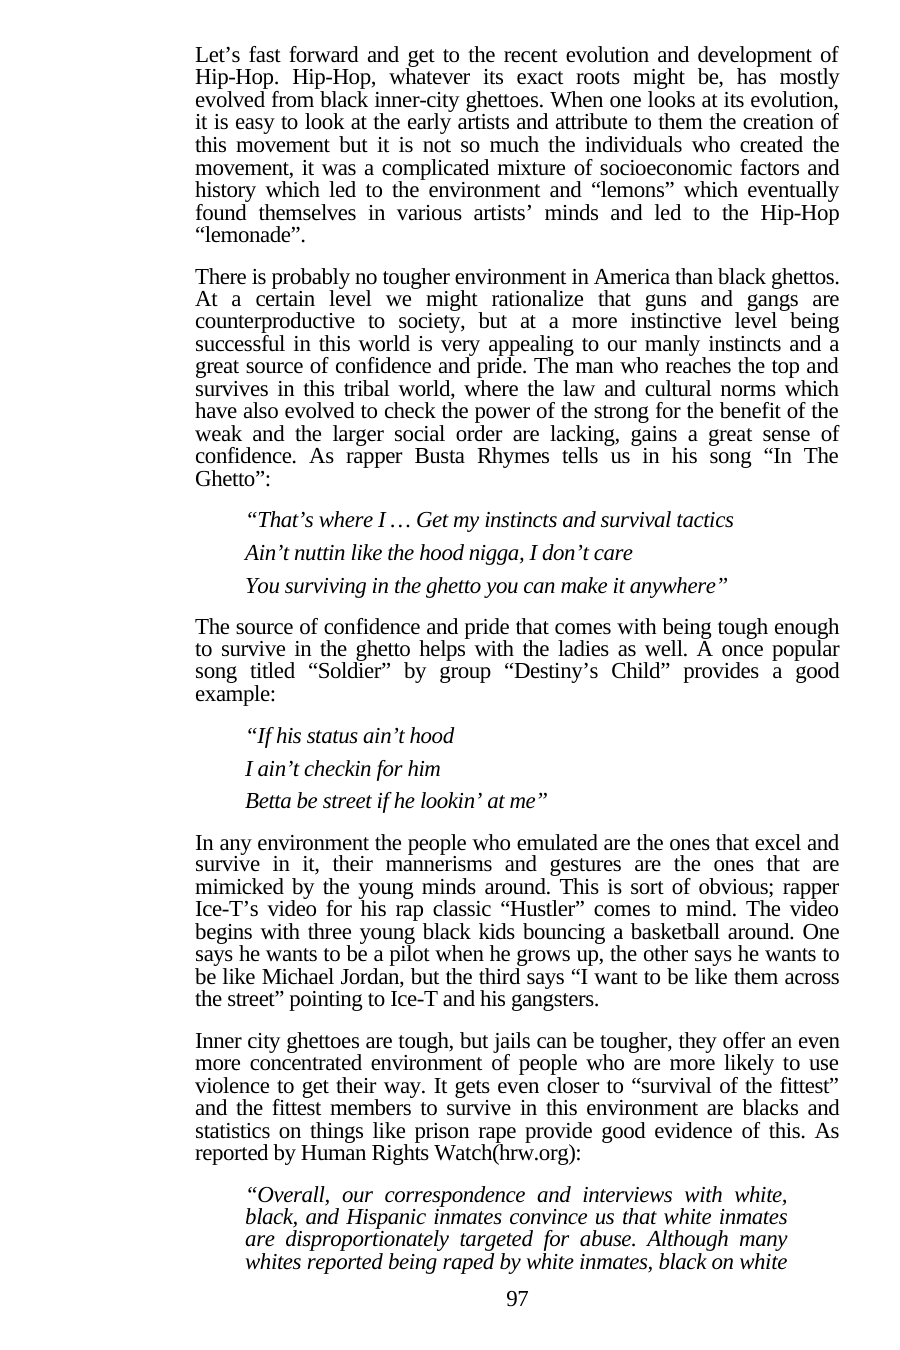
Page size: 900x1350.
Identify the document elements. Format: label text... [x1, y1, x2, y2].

text Let’s fast forward and get to the recent evolution and development of Hip-Hop. Hip-Hop, whatever its exact roots might be, has mostly evolved from black inner-city ghettoes. When one looks at its evolution, it is easy to look at the early artists and attribute to them the creation of this movement but it is not so much the individuals who created the movement, it was a complicated mixture of socioeconomic factors and history which led to the environment and “lemons” which eventually found themselves in various artists’ minds and led to the Hip-Hop “lemonade”. [195, 45, 840, 247]
text Betta be street if he lookin’ at me” [245, 791, 790, 813]
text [245, 1184, 790, 1274]
text Inner city ghettoes are tough, but jails can be tougher, they offer an even more concentrated environment of people who are more likely to use violence to get their way. It gets even closer to “survival of the fittest” and the fittest members to survive in this environment are blacks and statistics on things like prison rape provide good evidence of this. As reported by Human Rights Watch(hrw.org): [195, 1031, 840, 1166]
text “That’s where I … Get my instincts and survival tactics [245, 510, 790, 532]
text There is probably no tougher environment in America than black ghettos. At a certain level we might rationalize that guns and gangs are counterproductive to society, but at a more instinctive level being successful in this world is very appealing to our manly instincts and a great source of confidence and pride. The man who reaches the top and survives in this tribal world, where the law and cultural norms which have also evolved to check the power of the strong for the benefit of the weak and the larger social order are lacking, gains a great sense of confidence. As rapper Busta Rhymes tells us in his song “In The Ghetto”: [195, 266, 840, 491]
text You surviving in the ghetto you can make it anywhere” [245, 575, 790, 598]
text Ain’t nuttin like the hood nigga, I don’t care [245, 543, 790, 565]
text The source of confidence and pride that comes with being tough enough to survive in the ghetto helps with the ladies as well. A once popular song titled “Soldier” by group “Destiny’s Child” provides a good example: [195, 617, 840, 706]
text I ain’t checkin for him [245, 758, 790, 780]
text “If his status ain’t hood [245, 725, 790, 748]
text In any environment the people who emulated are the ones that excel and survive in it, their mannerisms and gestures are the ones that are mimicked by the young minds around. This is sort of obvious; rapper Ice-T’s video for his rap classic “Hustler” comes to mind. The video begins with three young black kids bouncing a basketball around. One says he wants to be a pilot when he grows up, the other says he wants to be like Michael Jordan, but the third says “I want to be like them across the street” pointing to Ice-T and his gangsters. [195, 832, 840, 1012]
